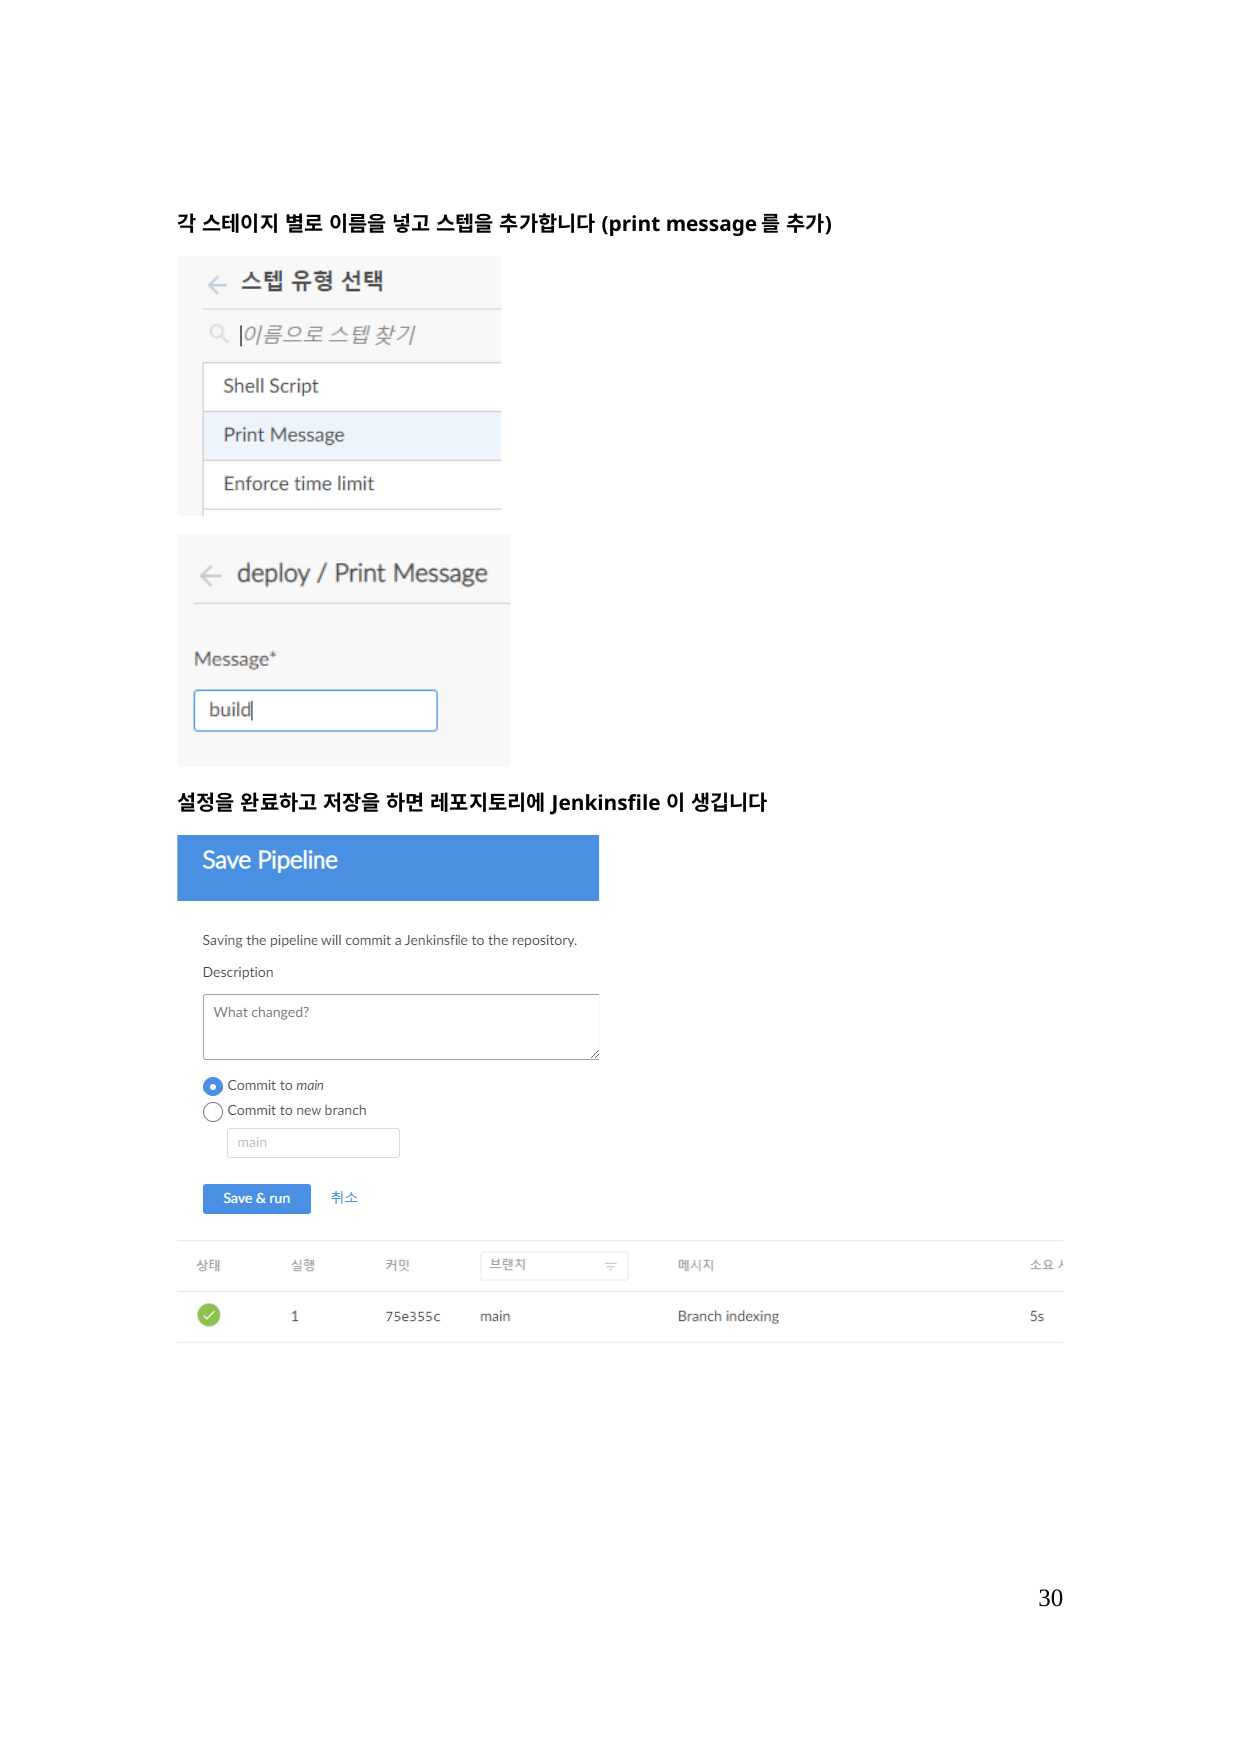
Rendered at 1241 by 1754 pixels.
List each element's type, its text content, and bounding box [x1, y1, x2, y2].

picture [177, 534, 511, 767]
picture [177, 1238, 1063, 1343]
picture [177, 835, 600, 1220]
picture [177, 256, 502, 516]
text 설정을 완료하고 저장을 하면 레포지토리에 Jenkinsfile 이 생깁니다 [177, 786, 1063, 816]
text 각 스테이지 별로 이름을 넣고 스텝을 추가합니다 (print message를 추가) [177, 207, 1063, 237]
